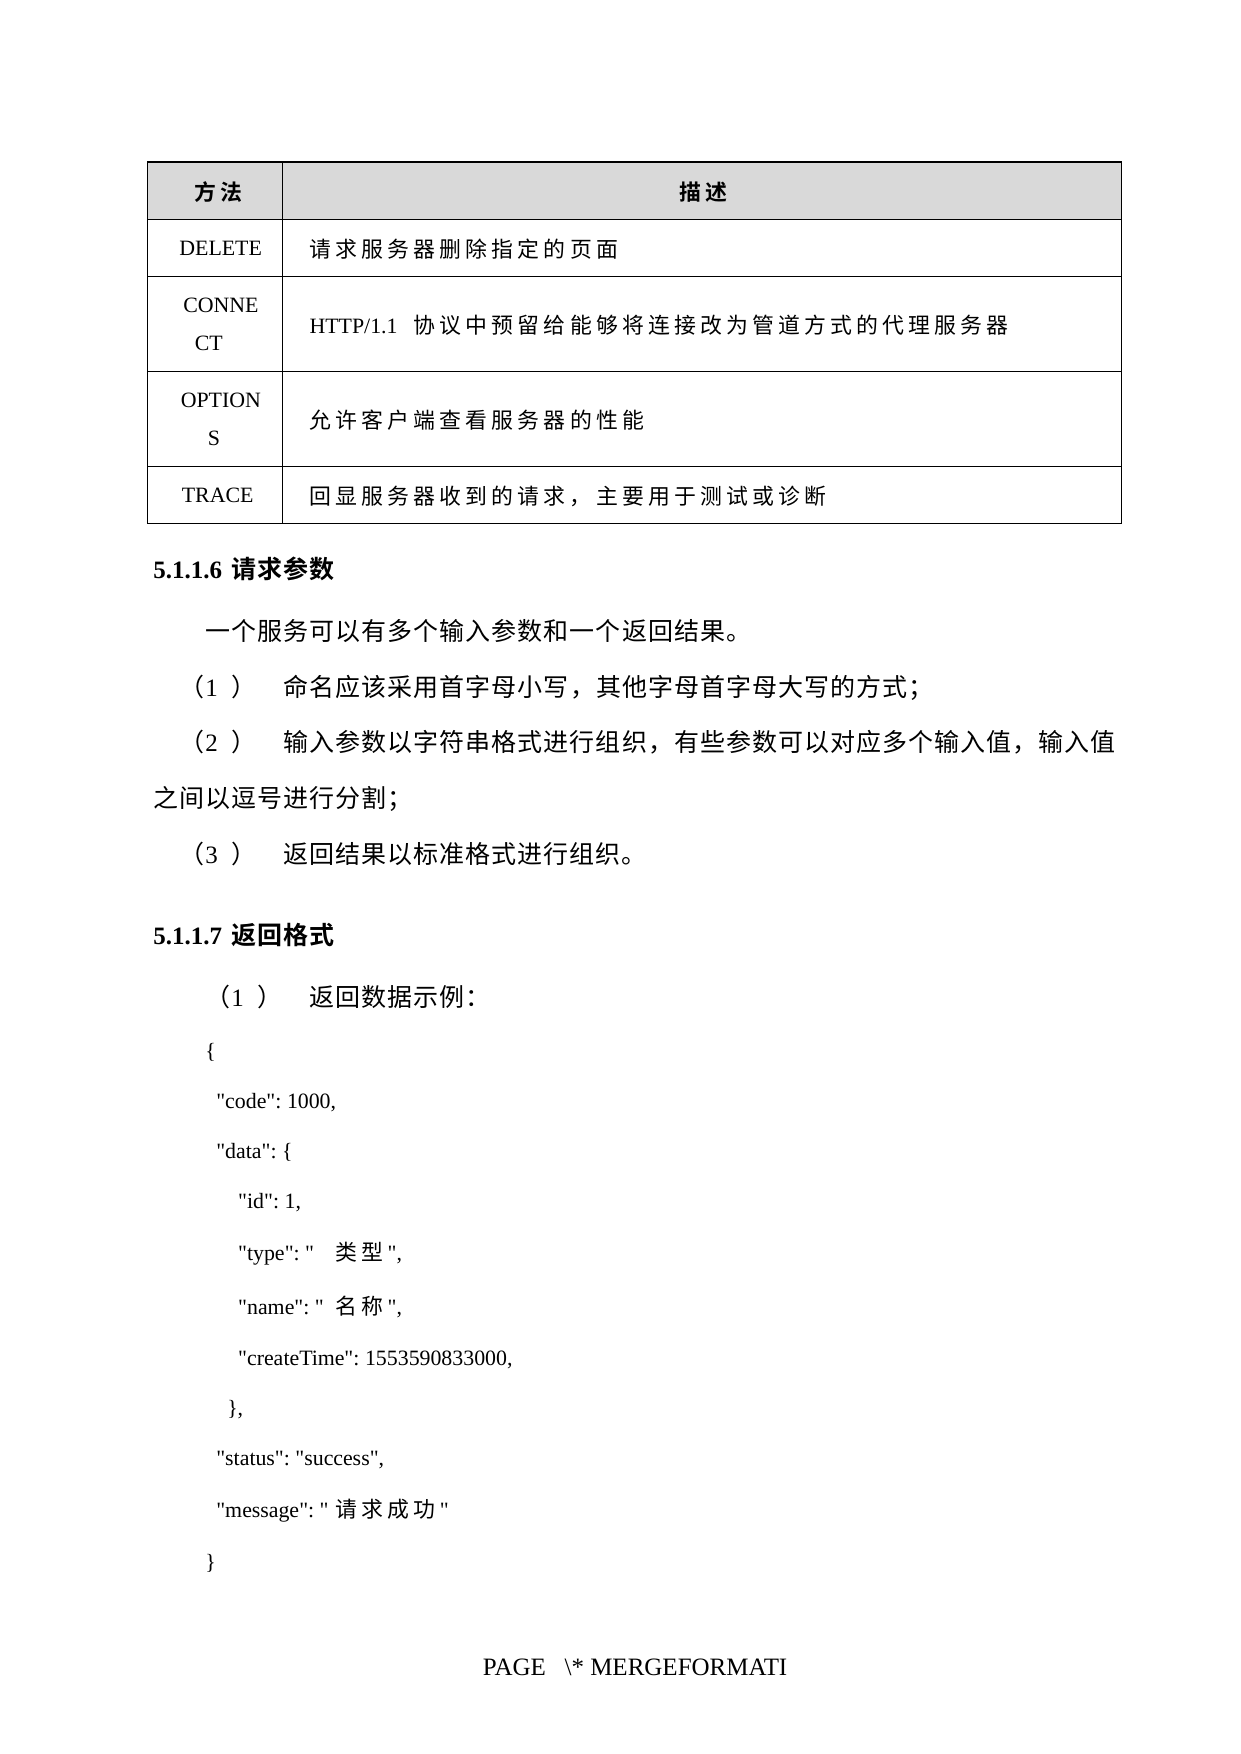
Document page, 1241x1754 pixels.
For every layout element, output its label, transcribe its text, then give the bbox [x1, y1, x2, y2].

subtitle 请求参数 [153, 549, 1117, 586]
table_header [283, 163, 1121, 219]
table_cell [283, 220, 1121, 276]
text "name": "名称", [153, 1286, 1117, 1323]
text "message": "请求成功" [153, 1489, 1117, 1527]
text { [153, 1032, 1117, 1069]
text "id": 1, [153, 1182, 1117, 1220]
text "type": "类型", [153, 1232, 1117, 1270]
text 一个服务可以有多个输入参数和一个返回结果。 [153, 611, 1117, 648]
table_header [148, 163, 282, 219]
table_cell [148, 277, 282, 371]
text "data": { [153, 1132, 1117, 1170]
text } [153, 1543, 1117, 1580]
list 返回数据示例： [153, 976, 1117, 1014]
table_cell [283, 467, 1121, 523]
text }, [153, 1389, 1117, 1427]
text "status": "success", [153, 1439, 1117, 1477]
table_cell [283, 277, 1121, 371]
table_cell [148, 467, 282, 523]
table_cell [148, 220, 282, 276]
subtitle 返回格式 [153, 914, 1117, 952]
text "createTime": 1553590833000, [153, 1339, 1117, 1377]
text "code": 1000, [153, 1082, 1117, 1119]
list 返回结果以标准格式进行组织。 [109, 834, 1117, 871]
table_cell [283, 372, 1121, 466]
list 命名应该采用首字母小写，其他字母首字母大写的方式； [109, 666, 1117, 704]
list 输入参数以字符串格式进行组织，有些参数可以对应多个输入值，输入值之间以逗号进行分割； [109, 722, 1117, 816]
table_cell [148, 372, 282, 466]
